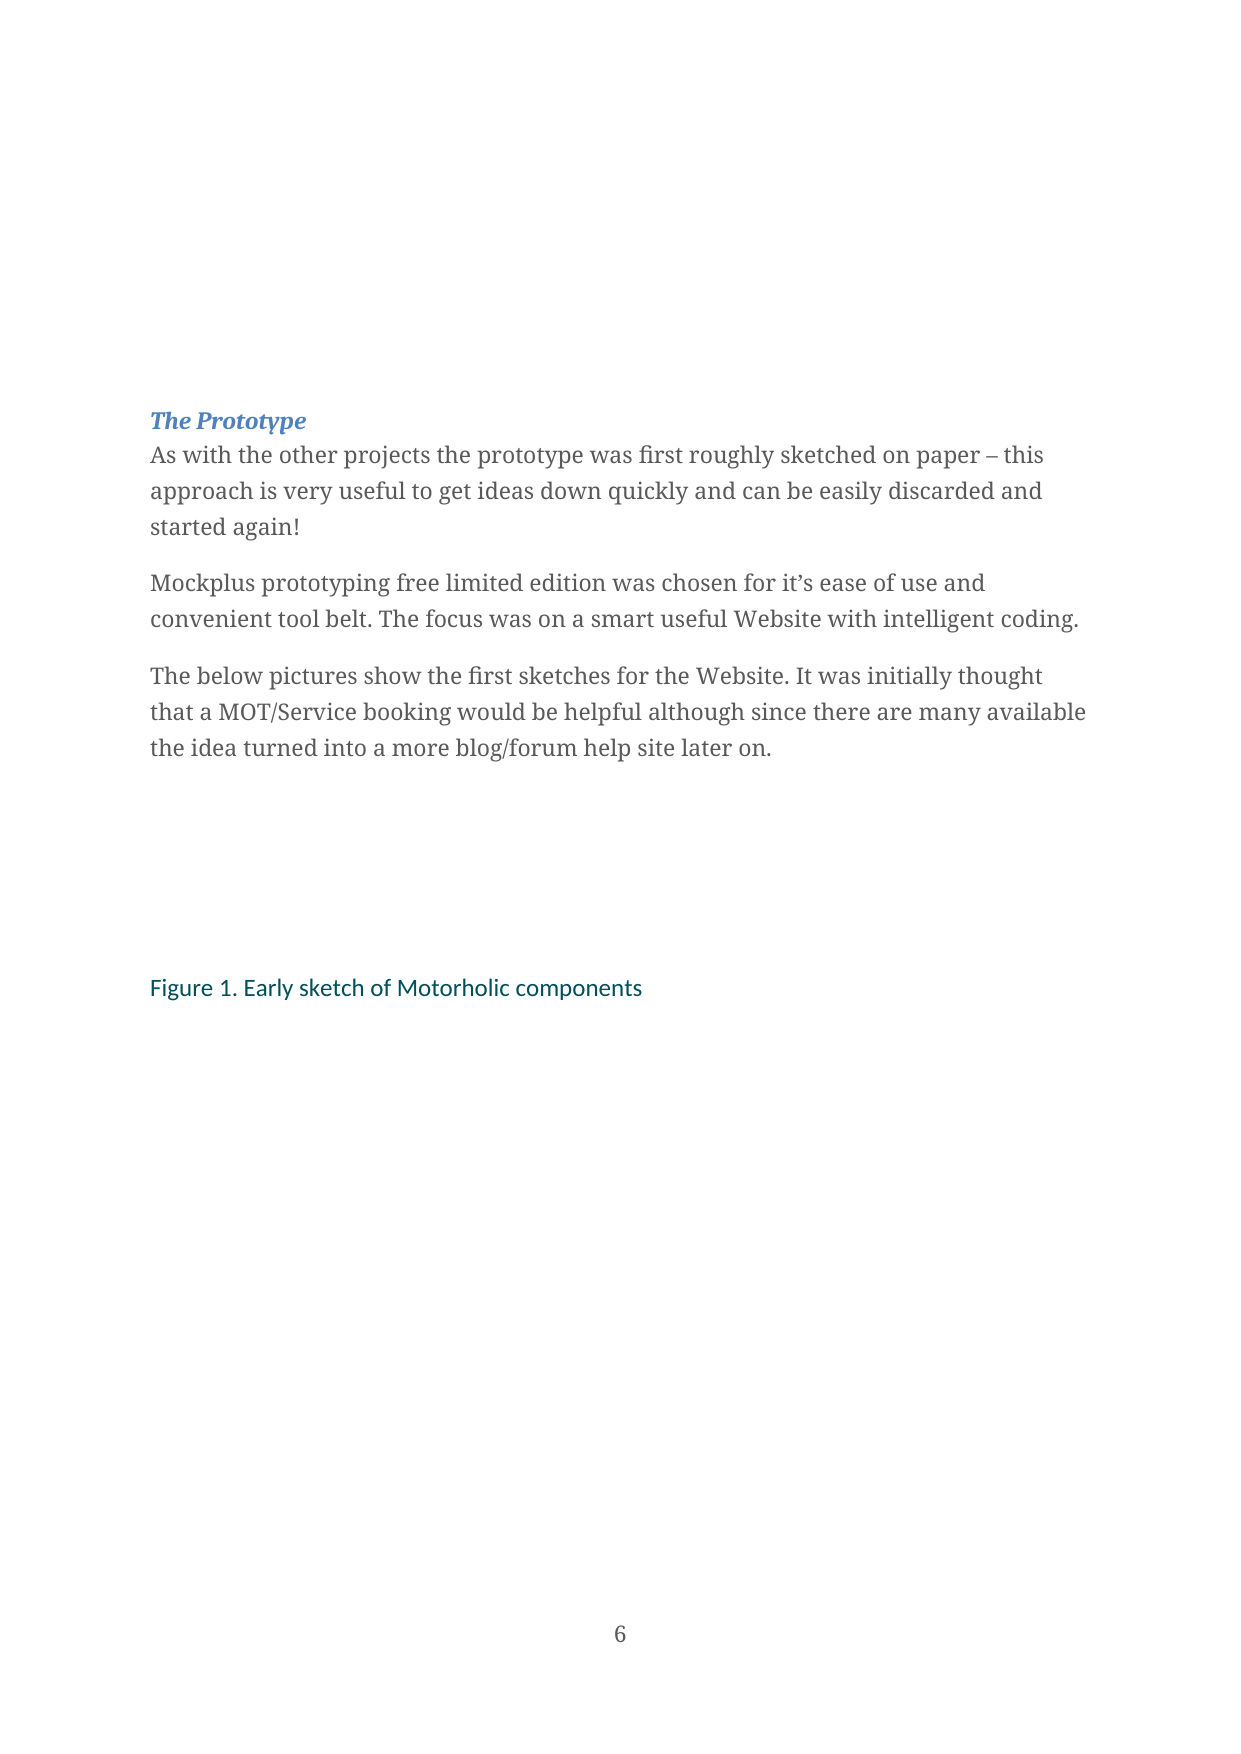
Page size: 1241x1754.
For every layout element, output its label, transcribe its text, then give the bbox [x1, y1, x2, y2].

text As with the other projects the prototype was first roughly sketched on paper – this approach is very useful to get ideas down quickly and can be easily discarded and started again! [150, 439, 1090, 542]
text The below pictures show the first sketches for the Website. It was initially thought that a MOT/Service booking would be helpful although since there are many available the idea turned into a more blog/forum help site later on. [150, 660, 1090, 763]
text Mockplus prototyping free limited edition was chosen for it’s ease of use and convenient tool belt. The focus was on a smart useful Website with intelligent coding. [150, 567, 1090, 634]
subtitle The Prototype [150, 407, 1090, 436]
text Figure 1. Early sketch of Motorholic components [150, 972, 1090, 1002]
